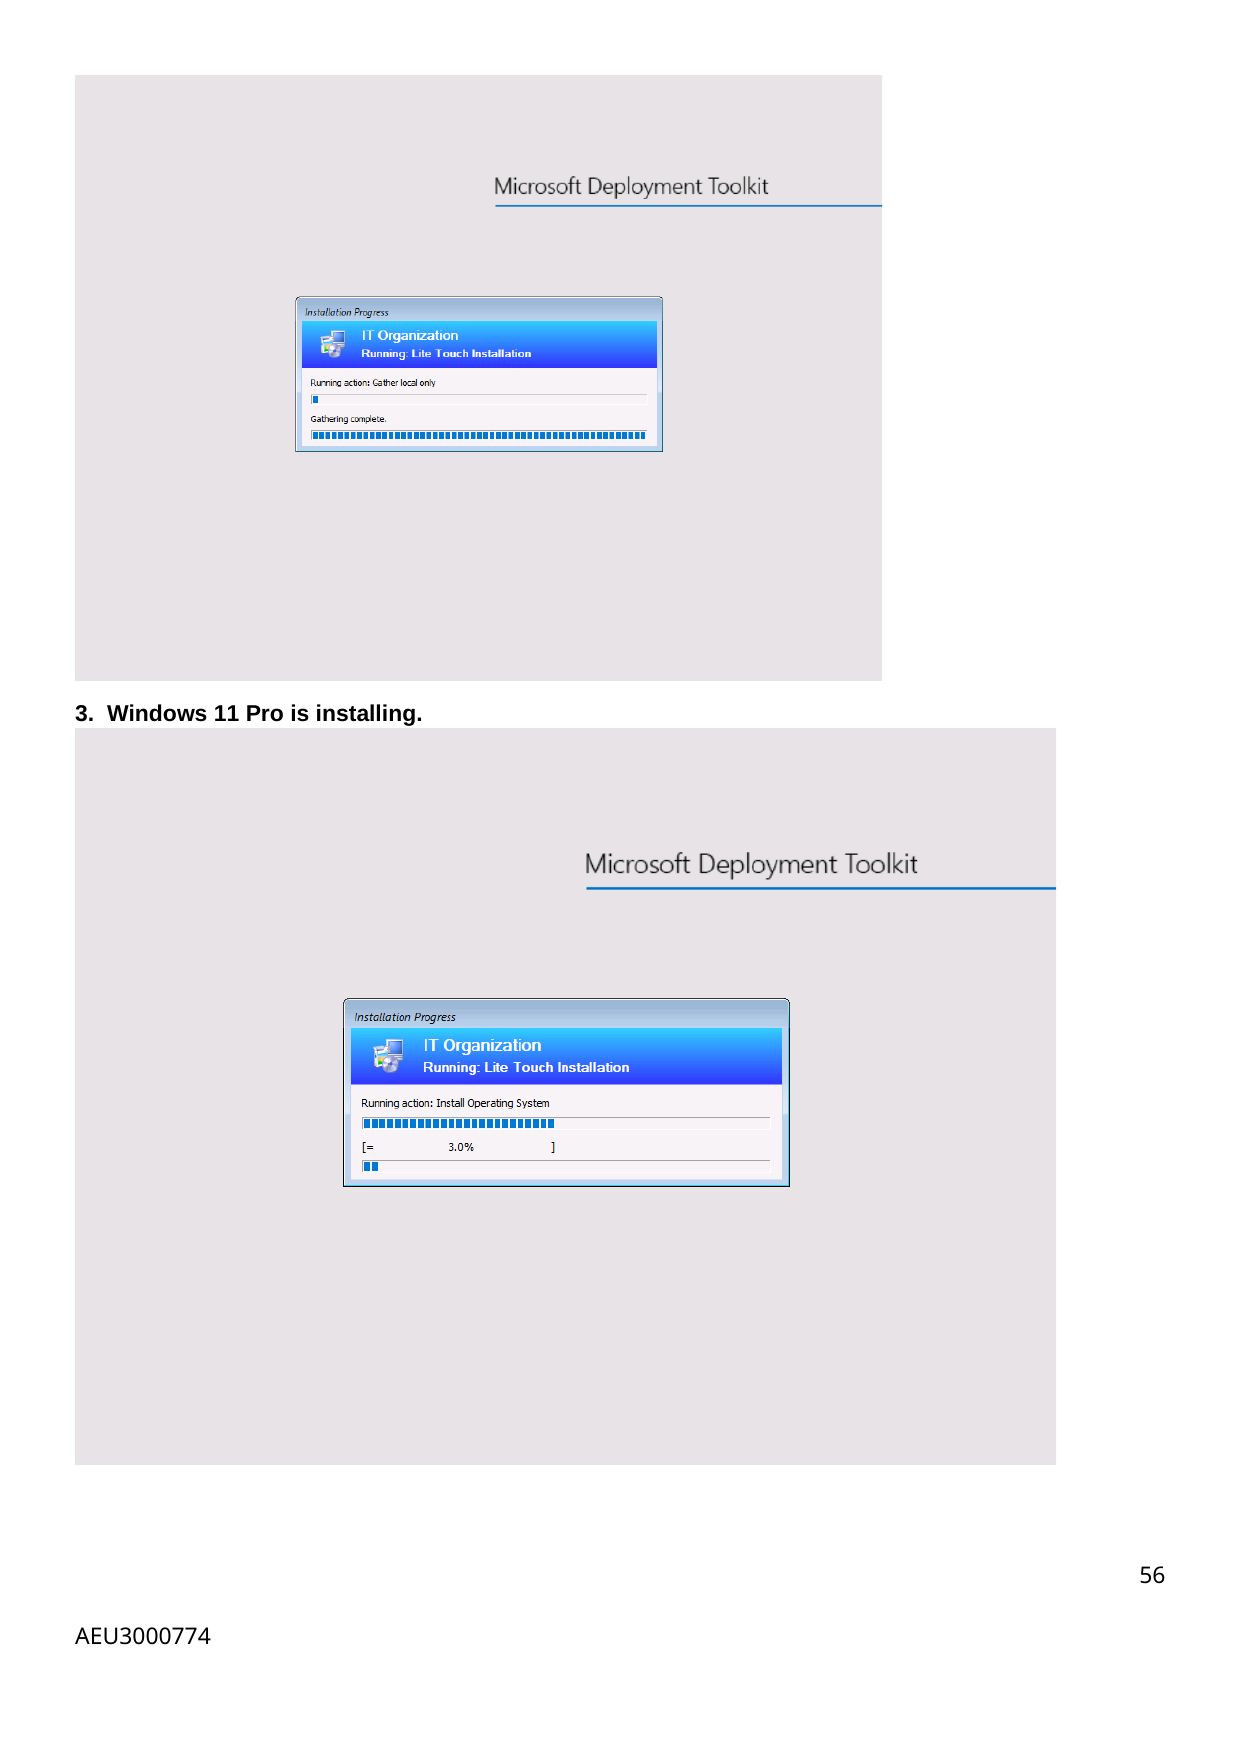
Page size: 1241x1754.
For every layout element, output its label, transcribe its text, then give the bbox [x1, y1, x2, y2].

picture [75, 728, 1057, 1465]
picture [75, 75, 883, 681]
